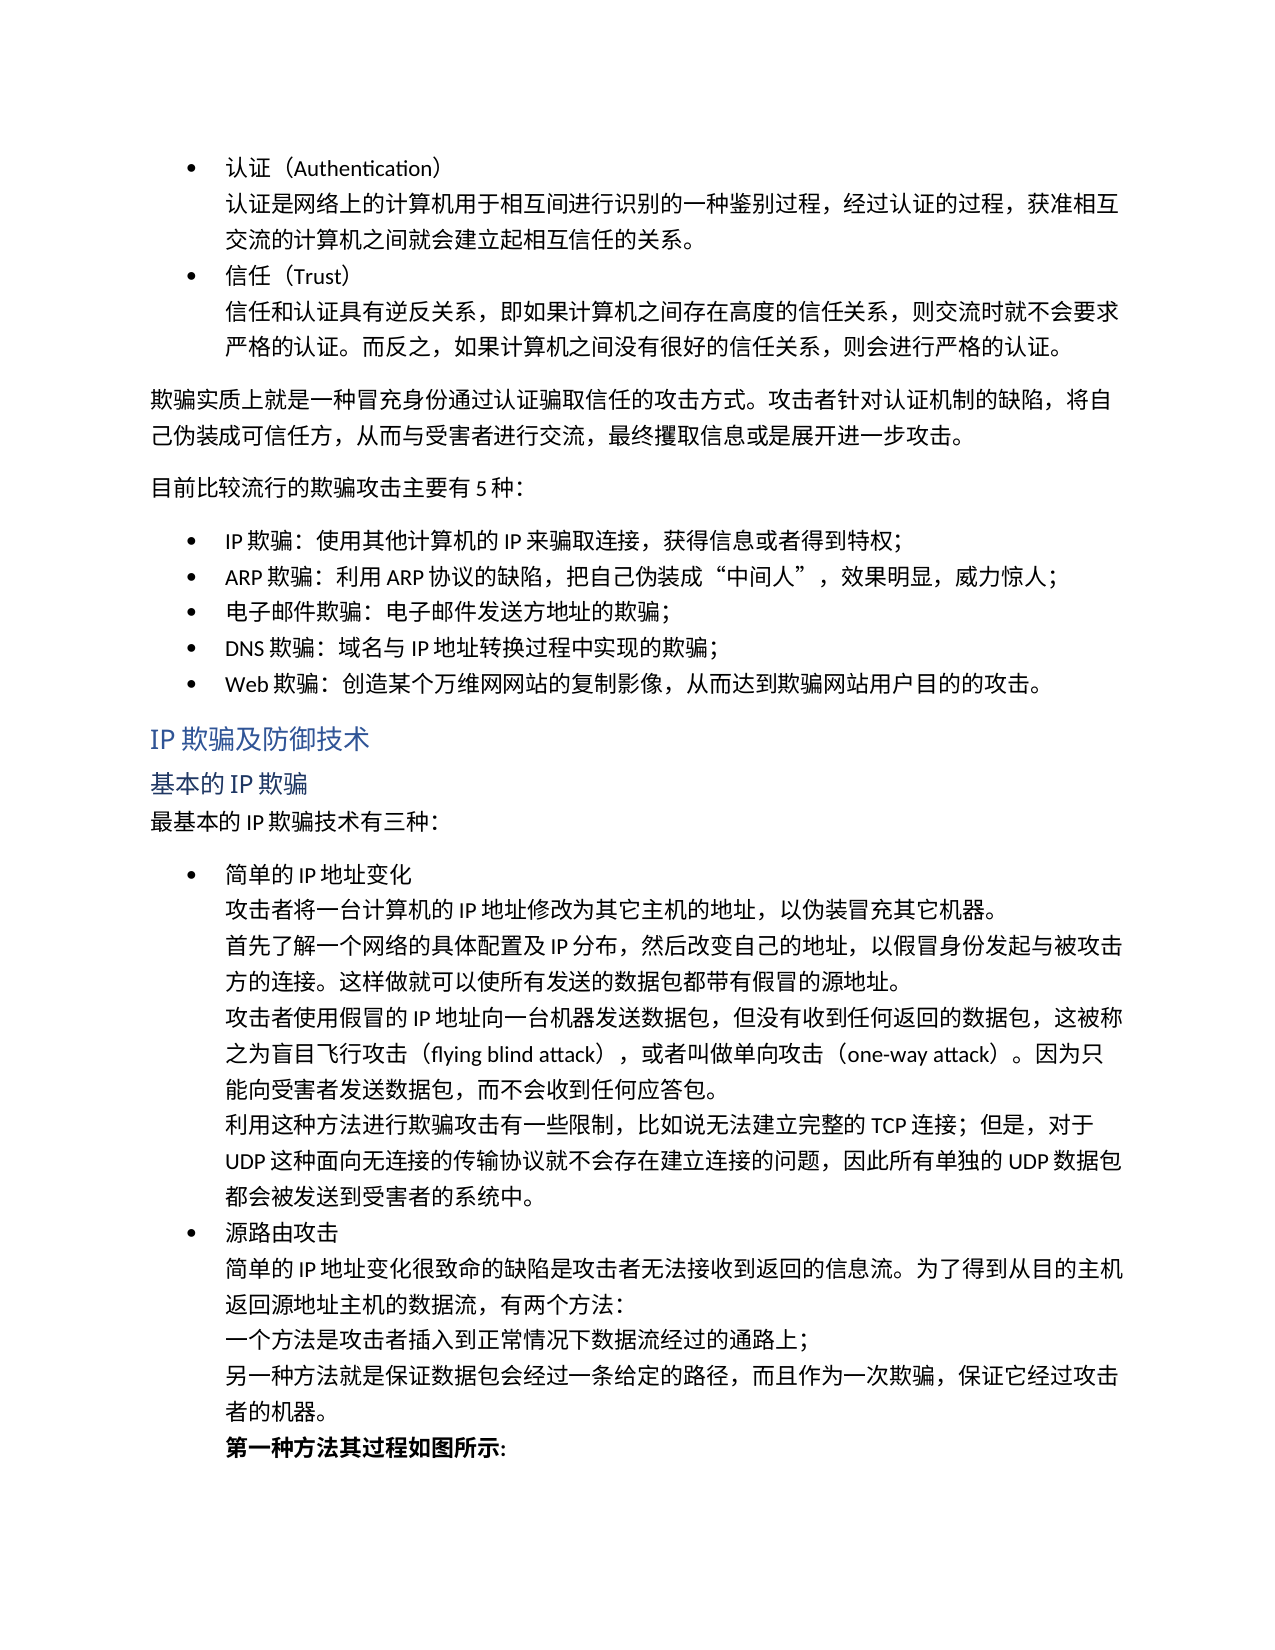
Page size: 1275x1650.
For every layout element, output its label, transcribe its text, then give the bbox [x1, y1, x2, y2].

list 认证是网络上的计算机用于相互间进行识别的一种鉴别过程，经过认证的过程，获准相互交流的计算机之间就会建立起相互信任的关系。 [225, 186, 1125, 255]
list 电子邮件欺骗：电子邮件发送方地址的欺骗； [187, 594, 1125, 627]
list 认证（Authentication） [187, 150, 1125, 183]
list 信任和认证具有逆反关系，即如果计算机之间存在高度的信任关系，则交流时就不会要求严格的认证。而反之，如果计算机之间没有很好的信任关系，则会进行严格的认证。 [225, 293, 1125, 362]
list 利用这种方法进行欺骗攻击有一些限制，比如说无法建立完整的TCP连接；但是，对于UDP这种面向无连接的传输协议就不会存在建立连接的问题，因此所有单独的UDP数据包都会被发送到受害者的系统中。 [225, 1107, 1125, 1212]
subtitle 基本的IP欺骗 [150, 765, 1125, 801]
list 第一种方法其过程如图所示: [225, 1430, 1125, 1463]
list DNS欺骗：域名与IP地址转换过程中实现的欺骗； [187, 630, 1125, 663]
list IP欺骗：使用其他计算机的IP来骗取连接，获得信息或者得到特权； [187, 522, 1125, 556]
list 另一种方法就是保证数据包会经过一条给定的路径，而且作为一次欺骗，保证它经过攻击者的机器。 [225, 1358, 1125, 1427]
list 信任（Trust） [187, 257, 1125, 291]
text 目前比较流行的欺骗攻击主要有5种： [150, 470, 1125, 503]
list 源路由攻击 [187, 1215, 1125, 1248]
list 一个方法是攻击者插入到正常情况下数据流经过的通路上； [225, 1322, 1125, 1356]
list 攻击者使用假冒的IP地址向一台机器发送数据包，但没有收到任何返回的数据包，这被称之为盲目飞行攻击（flying blind attack），或者叫做单向攻击（one-way attack）。因为只能向受害者发送数据包，而不会收到任何应答包。 [225, 1000, 1125, 1105]
list 攻击者将一台计算机的IP地址修改为其它主机的地址，以伪装冒充其它机器。 [225, 892, 1125, 926]
list 首先了解一个网络的具体配置及IP分布，然后改变自己的地址，以假冒身份发起与被攻击方的连接。这样做就可以使所有发送的数据包都带有假冒的源地址。 [225, 928, 1125, 997]
list 简单的IP地址变化 [187, 857, 1125, 890]
subtitle IP欺骗及防御技术 [150, 718, 1125, 758]
list 简单的IP地址变化很致命的缺陷是攻击者无法接收到返回的信息流。为了得到从目的主机返回源地址主机的数据流，有两个方法： [225, 1251, 1125, 1320]
list ARP欺骗：利用ARP协议的缺陷，把自己伪装成“中间人”，效果明显，威力惊人； [187, 558, 1125, 592]
text 欺骗实质上就是一种冒充身份通过认证骗取信任的攻击方式。攻击者针对认证机制的缺陷，将自己伪装成可信任方，从而与受害者进行交流，最终攫取信息或是展开进一步攻击。 [150, 382, 1125, 451]
list Web欺骗：创造某个万维网网站的复制影像，从而达到欺骗网站用户目的的攻击。 [187, 666, 1125, 699]
text 最基本的IP欺骗技术有三种： [150, 804, 1125, 837]
